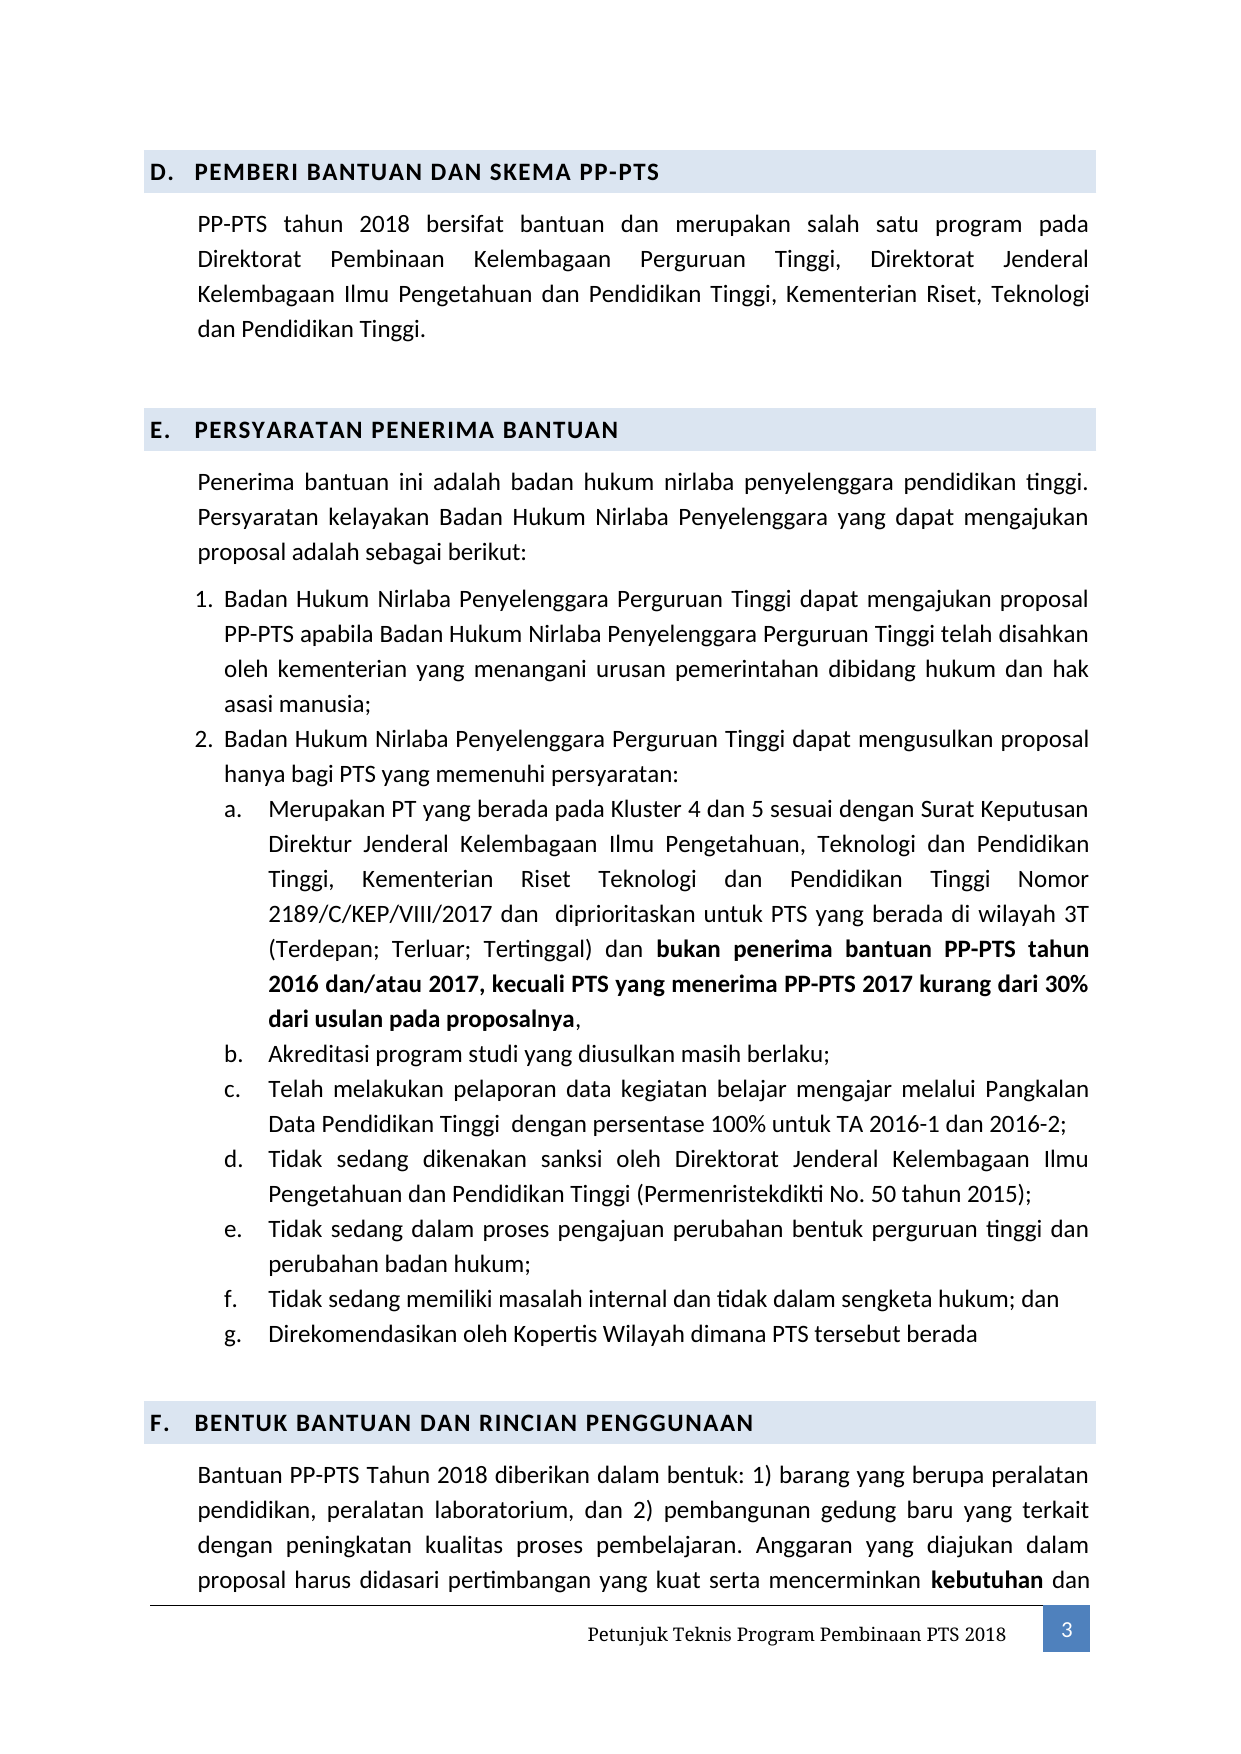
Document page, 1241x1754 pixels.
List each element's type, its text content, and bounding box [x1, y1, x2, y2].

text PP-PTS tahun 2018 bersifat bantuan dan merupakan salah satu program pada Direktorat Pembinaan Kelembagaan Perguruan Tinggi, Direktorat Jenderal Kelembagaan Ilmu Pengetahuan dan Pendidikan Tinggi, Kementerian Riset, Teknologi dan Pendidikan Tinggi. [197, 208, 1090, 343]
subtitle BENTUK BANTUAN DAN RINCIAN PENGGUNAAN [150, 1407, 1090, 1438]
subtitle PERSYARATAN PENERIMA BANTUAN [150, 414, 1090, 445]
list Akreditasi program studi yang diusulkan masih berlaku; [224, 1038, 1090, 1069]
list Tidak sedang dikenakan sanksi oleh Direktorat Jenderal Kelembagaan Ilmu Pengetahuan dan Pendidikan Tinggi (Permenristekdikti No. 50 tahun 2015); [224, 1143, 1090, 1209]
list Tidak sedang memiliki masalah internal dan tidak dalam sengketa hukum; dan [224, 1283, 1090, 1314]
subtitle PEMBERI BANTUAN DAN SKEMA PP-PTS [150, 156, 1090, 187]
list Badan Hukum Nirlaba Penyelenggara Perguruan Tinggi dapat mengusulkan proposal hanya bagi PTS yang memenuhi persyaratan: [194, 723, 1090, 789]
list Badan Hukum Nirlaba Penyelenggara Perguruan Tinggi dapat mengajukan proposal PP-PTS apabila Badan Hukum Nirlaba Penyelenggara Perguruan Tinggi telah disahkan oleh kementerian yang menangani urusan pemerintahan dibidang hukum dan hak asasi manusia; [194, 583, 1090, 719]
list Telah melakukan pelaporan data kegiatan belajar mengajar melalui Pangkalan Data Pendidikan Tinggi dengan persentase 100% untuk TA 2016-1 dan 2016-2; [224, 1073, 1090, 1139]
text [197, 1459, 1090, 1594]
text Penerima bantuan ini adalah badan hukum nirlaba penyelenggara pendidikan tinggi. Persyaratan kelayakan Badan Hukum Nirlaba Penyelenggara yang dapat mengajukan proposal adalah sebagai berikut: [197, 466, 1090, 566]
list Tidak sedang dalam proses pengajuan perubahan bentuk perguruan tinggi dan perubahan badan hukum; [224, 1213, 1090, 1279]
list Merupakan PT yang berada pada Kluster 4 dan 5 sesuai dengan Surat Keputusan Direktur Jenderal Kelembagaan Ilmu Pengetahuan, Teknologi dan Pendidikan Tinggi, Kementerian Riset Teknologi dan Pendidikan Tinggi Nomor 2189/C/KEP/VIII/2017 dan diprioritaskan untuk PTS yang berada di wilayah 3T (Terdepan; Terluar; Tertinggal) dan bukan penerima bantuan PP-PTS tahun 2016 dan/atau 2017, kecuali PTS yang menerima PP-PTS 2017 kurang dari 30% dari usulan pada proposalnya, [224, 793, 1090, 1034]
list Direkomendasikan oleh Kopertis Wilayah dimana PTS tersebut berada [224, 1318, 1090, 1349]
